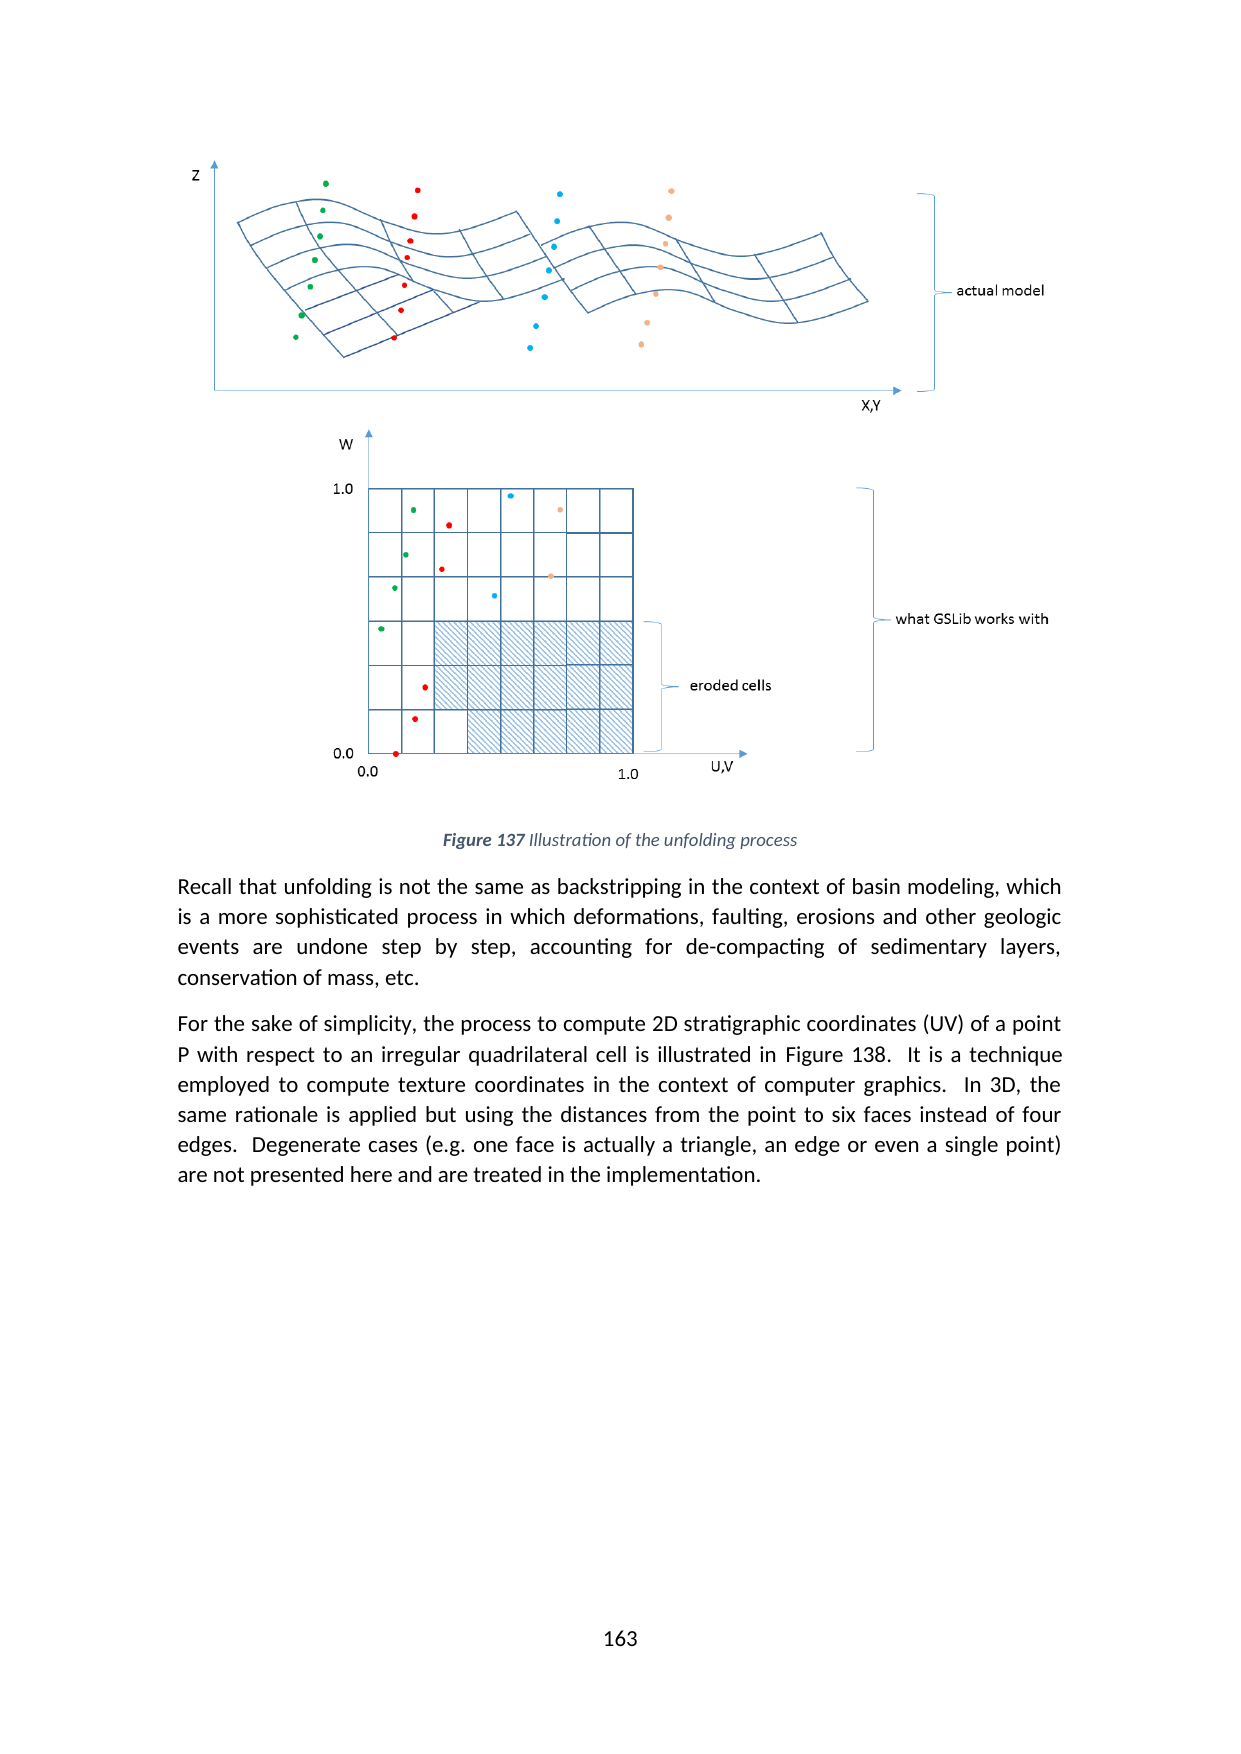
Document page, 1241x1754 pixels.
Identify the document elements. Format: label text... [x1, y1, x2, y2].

text Figure 137 Illustration of the unfolding process [177, 828, 1063, 851]
picture [177, 147, 1063, 810]
text For the sake of simplicity, the process to compute 2D stratigraphic coordinates (UV) of a point P with respect to an irregular quadrilateral cell is illustrated in Figure 135. It is a technique employed to compute texture coordinates in the context of computer graphics. In 3D, the same rationale is applied but using the distances from the point to six faces instead of four edges. Degenerate cases (e.g. one face is actually a triangle, an edge or even a single point) are not presented here and are treated in the implementation. [177, 1009, 1063, 1189]
text Recall that unfolding is not the same as backstripping in the context of basin modeling, which is a more sophisticated process in which deformations, faulting, erosions and other geologic events are undone step by step, accounting for de-compacting of sedimentary layers, conservation of mass, etc. [177, 872, 1063, 991]
